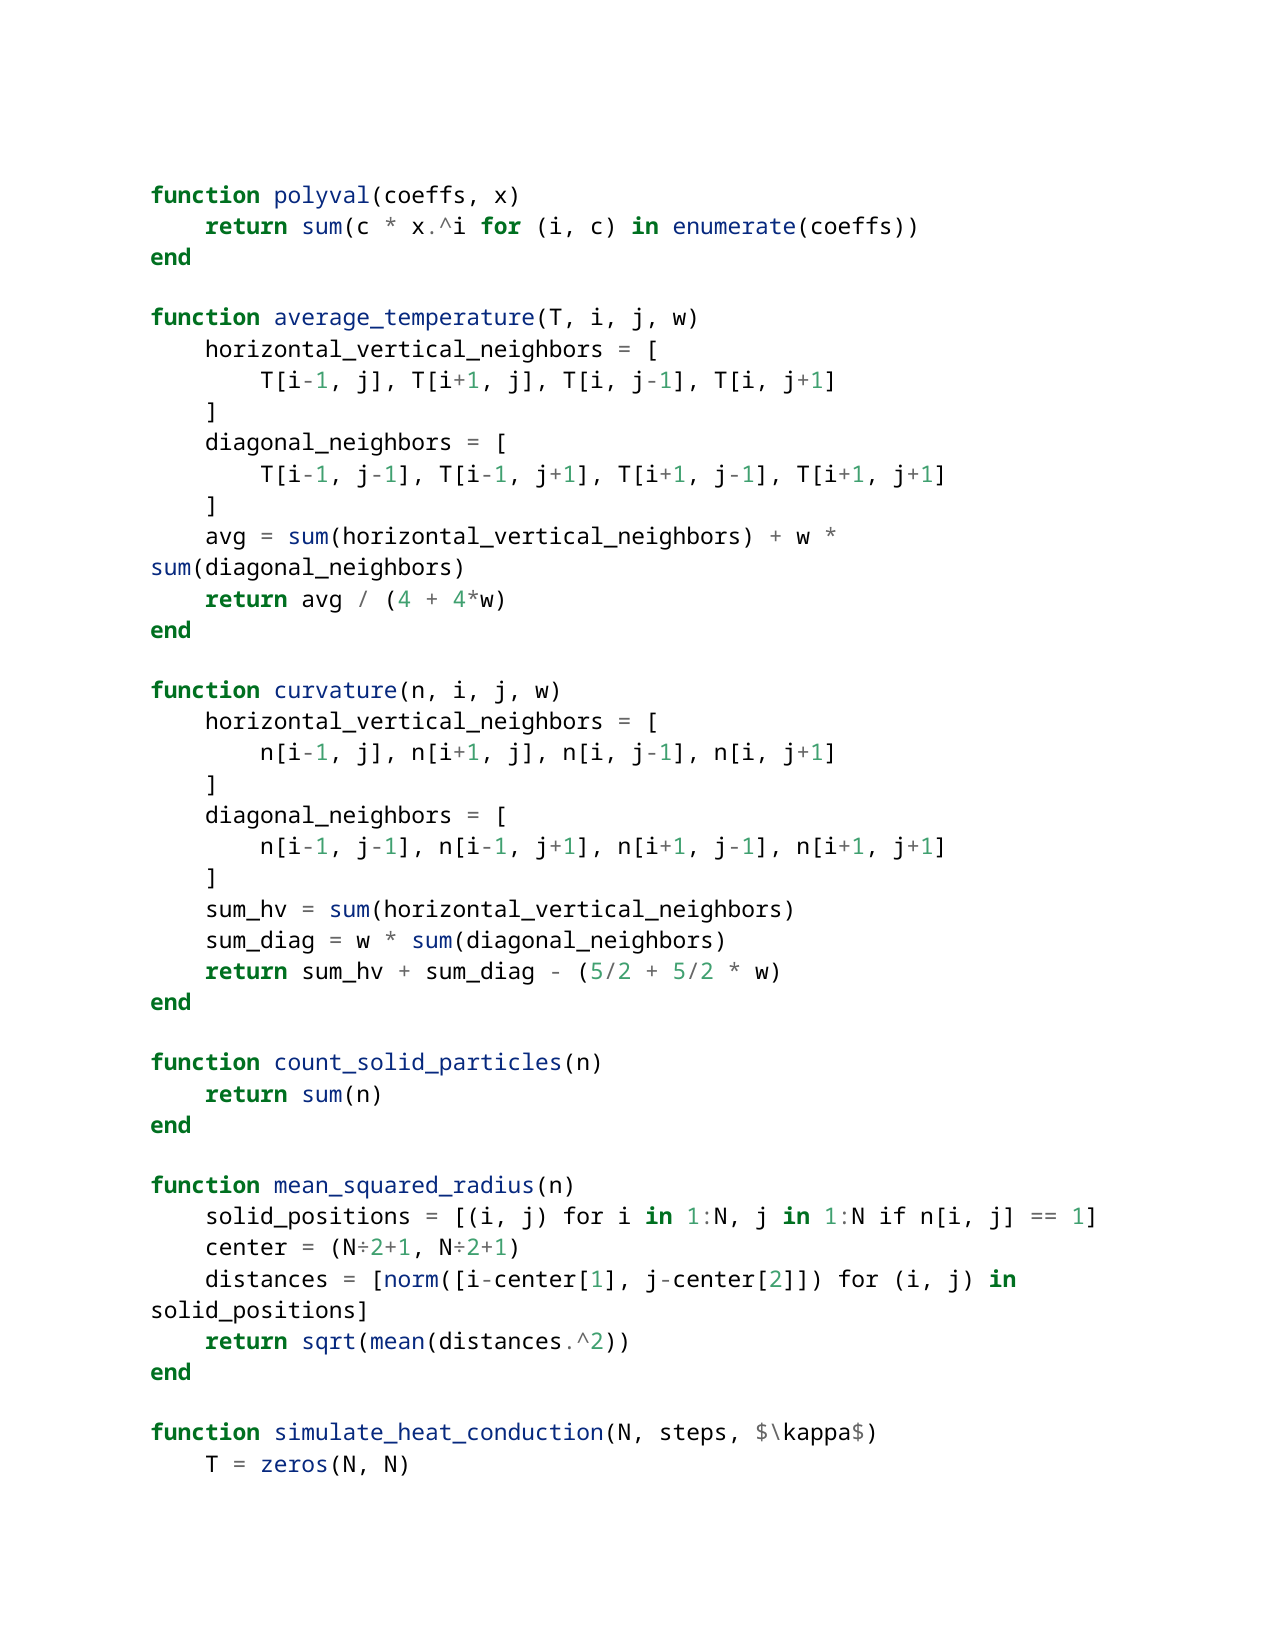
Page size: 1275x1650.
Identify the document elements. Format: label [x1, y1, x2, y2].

text [150, 150, 1125, 1479]
